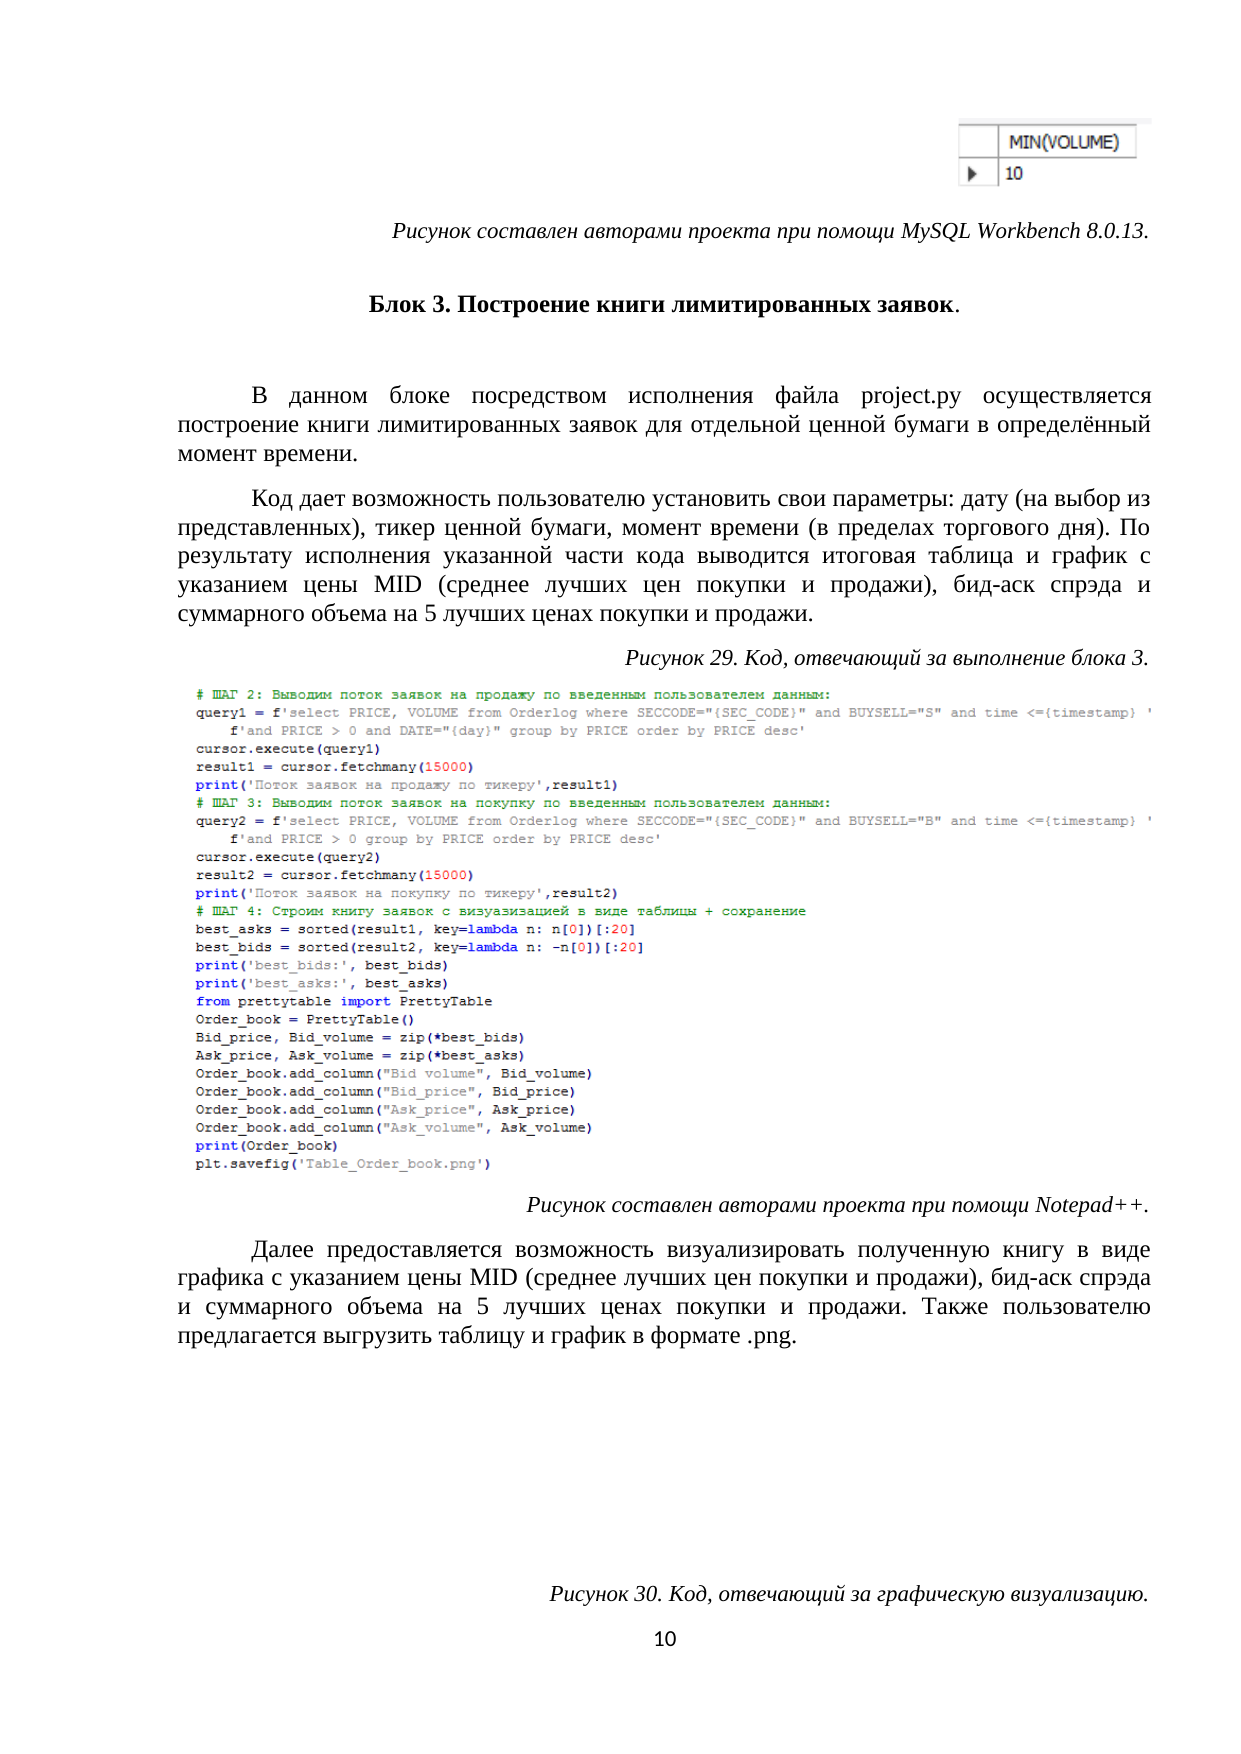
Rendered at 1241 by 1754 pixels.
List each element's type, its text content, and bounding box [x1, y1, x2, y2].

text Рисунок составлен авторами проекта при помощи MySQL Workbench 8.0.13. [177, 218, 1152, 244]
picture [958, 118, 1152, 201]
text Блок 3. Построение книги лимитированных заявок. [177, 289, 1152, 318]
text Рисунок 29. Код, отвечающий за выполнение блока 3. [177, 643, 1152, 670]
text Код дает возможность пользователю установить свои параметры: дату (на выбор из представленных), тикер ценной бумаги, момент времени (в пределах торгового дня). По результату исполнения указанной части кода выводится итоговая таблица и график с указанием цены MID (среднее лучших цен покупки и продажи), бид-аск спрэда и суммарного объема на 5 лучших ценах покупки и продажи. [177, 483, 1152, 627]
text В данном блоке посредством исполнения файла project.py осуществляется построение книги лимитированных заявок для отдельной ценной бумаги в определённый момент времени. [177, 380, 1152, 466]
text Рисунок составлен авторами проекта при помощи Notepad++. [177, 1191, 1152, 1217]
text Далее предоставляется возможность визуализировать полученную книгу в виде графика с указанием цены MID (среднее лучших цен покупки и продажи), бид-аск спрэда и суммарного объема на 5 лучших ценах покупки и продажи. Также пользователю предлагается выгрузить таблицу и график в формате .png. [177, 1234, 1152, 1349]
picture [195, 686, 1152, 1174]
text Рисунок 30. Код, отвечающий за графическую визуализацию. [177, 1581, 1152, 1607]
